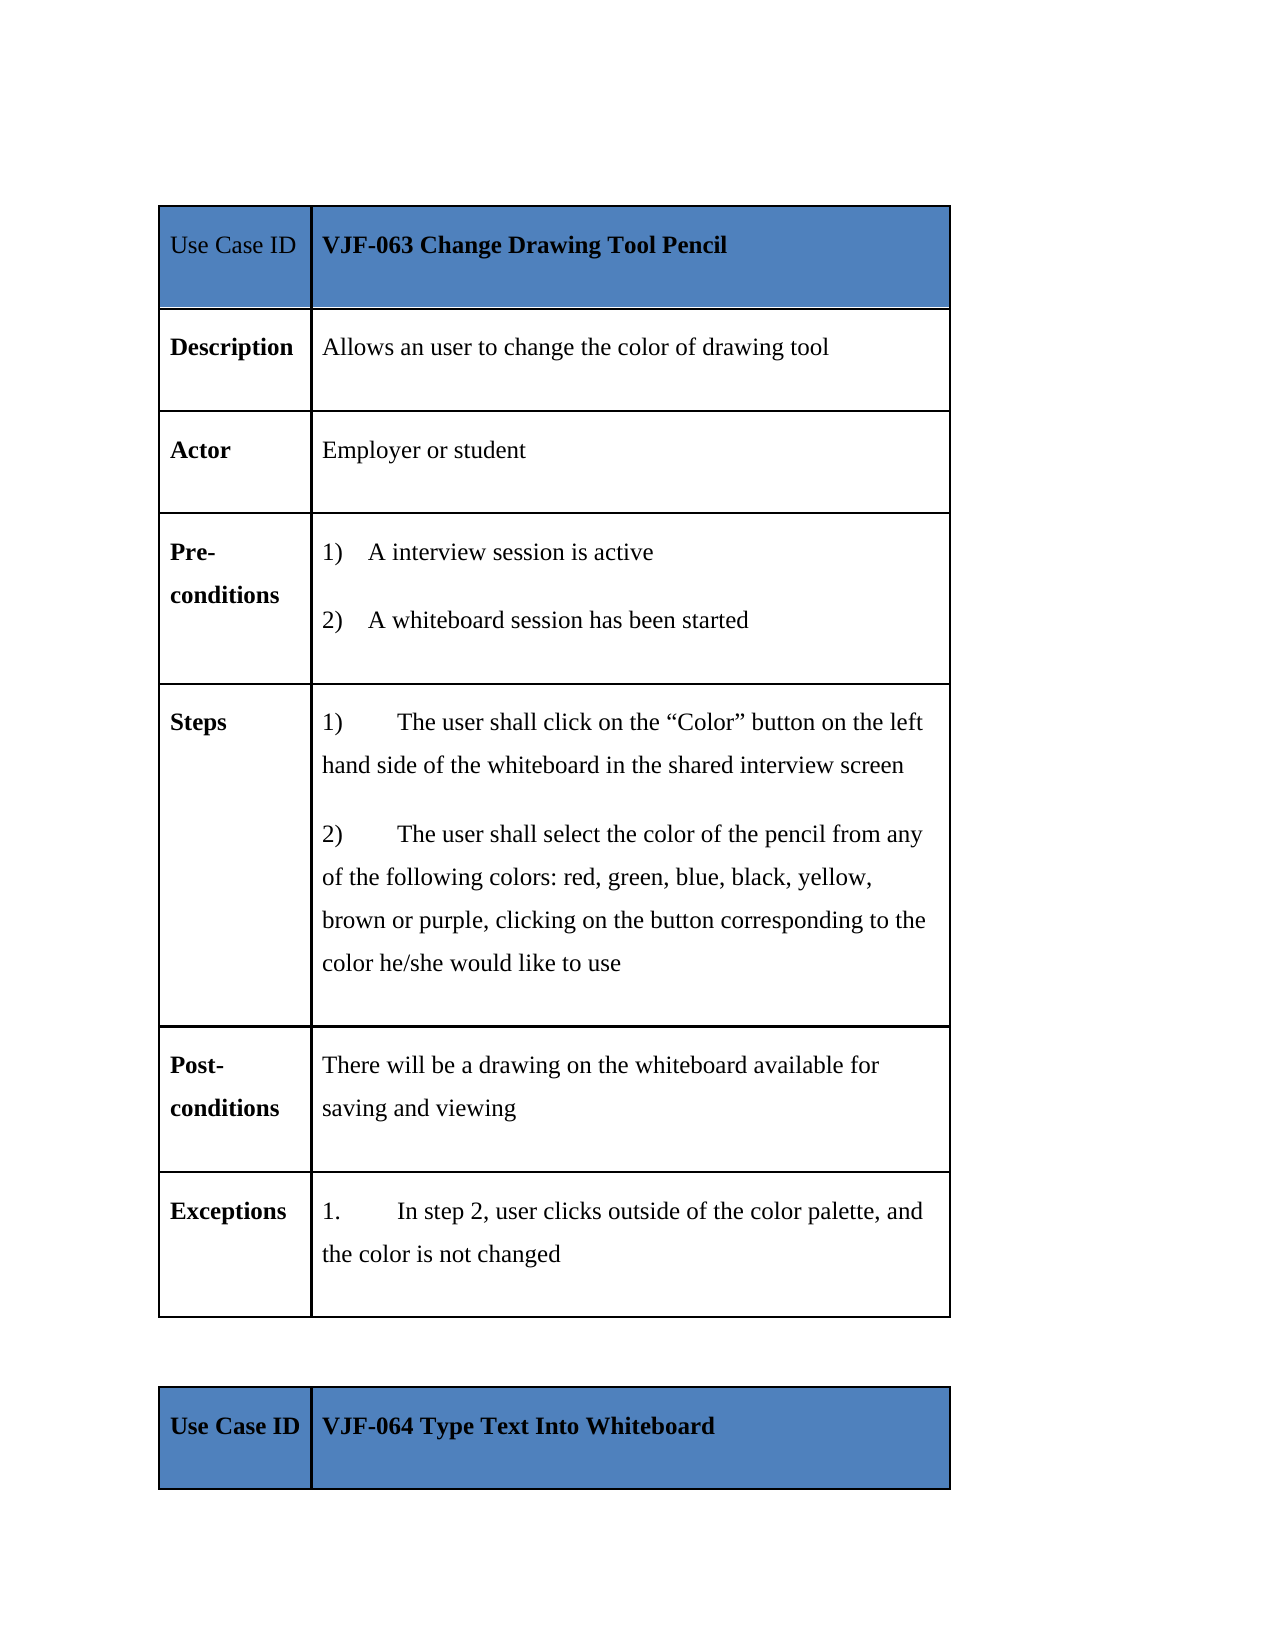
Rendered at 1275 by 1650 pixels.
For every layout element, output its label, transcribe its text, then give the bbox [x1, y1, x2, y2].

table_cell Employer or student [313, 412, 949, 512]
table_header Use Case ID [160, 207, 310, 307]
table_cell 1) A interview session is active 2) A whiteboard session has been started [313, 514, 949, 682]
table_header VJF-063 Change Drawing Tool Pencil [313, 207, 949, 307]
table_cell Pre-conditions [160, 514, 310, 682]
table_cell Actor [160, 412, 310, 512]
table_cell 1) The user shall click on the “Color” button on the left hand side of the whiteboard in the shared interview screen 2) The user shall select the color of the pencil from any of the following colors: red, green, blue, black, yellow, brown or purple, clicking on the button corresponding to the color he/she would like to use [313, 685, 949, 1025]
table_cell Description [160, 310, 310, 410]
table_header Use Case ID [160, 1388, 310, 1488]
table_cell Exceptions [160, 1173, 310, 1316]
table_cell 1. In step 2, user clicks outside of the color palette, and the color is not changed [313, 1173, 949, 1316]
table_cell There will be a drawing on the whiteboard available for saving and viewing [313, 1028, 949, 1171]
table_cell Allows an user to change the color of drawing tool [313, 310, 949, 410]
table_cell Steps [160, 685, 310, 1025]
table_cell Post-conditions [160, 1028, 310, 1171]
table_header VJF-064 Type Text Into Whiteboard [313, 1388, 949, 1488]
